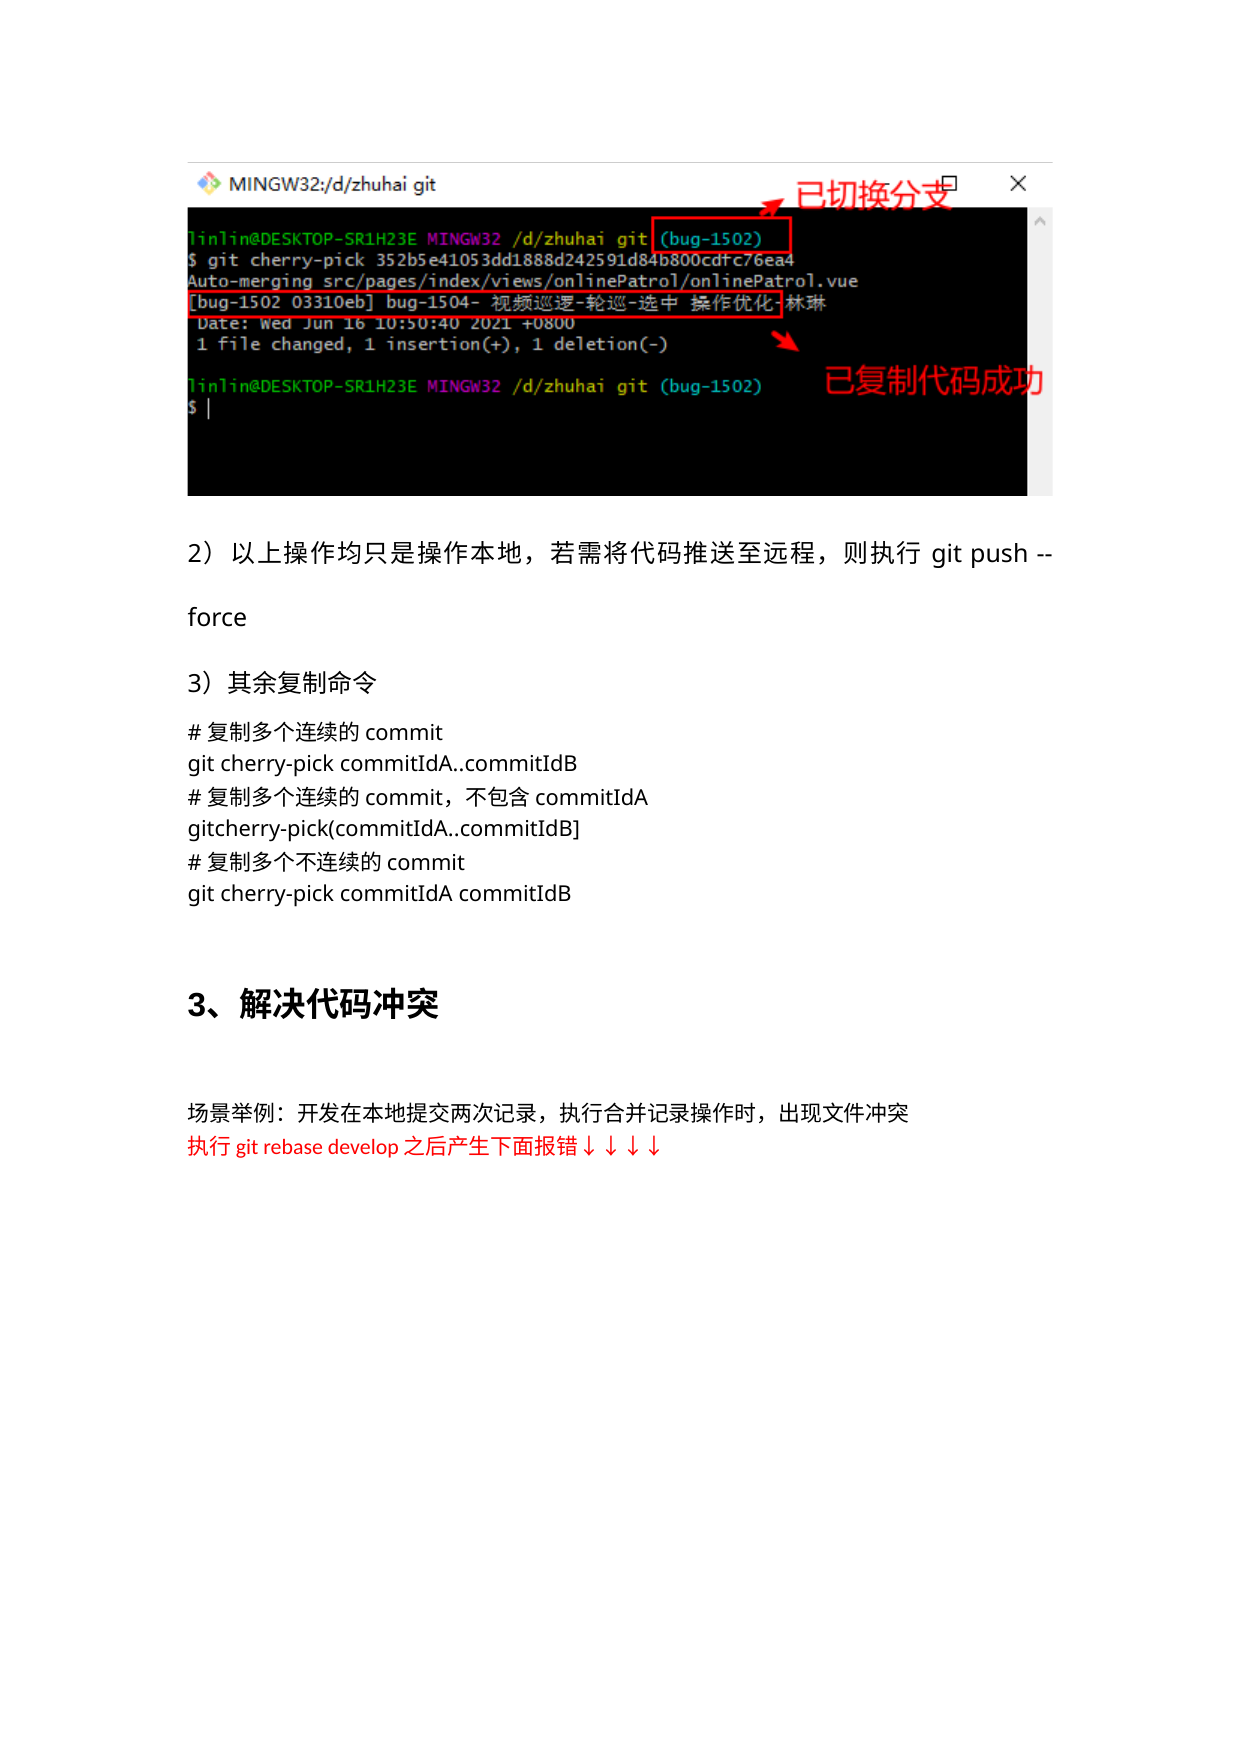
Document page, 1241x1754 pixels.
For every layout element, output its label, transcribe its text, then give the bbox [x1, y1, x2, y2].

list # 复制多个连续的commit [187, 714, 1053, 747]
list # 复制多个连续的commit，不包含commitIdA [187, 779, 1053, 812]
picture [187, 162, 1053, 496]
list 执行git rebase develop之后产生下面报错↓↓↓↓ [187, 1128, 1053, 1161]
list git cherry-pick commitIdA commitIdB [187, 877, 1053, 909]
list # 复制多个不连续的commit [187, 844, 1053, 877]
list git cherry-pick commitIdA..commitIdB [187, 747, 1053, 779]
list 2）以上操作均只是操作本地，若需将代码推送至远程，则执行git push --force [187, 519, 1053, 649]
list 场景举例：开发在本地提交两次记录，执行合并记录操作时，出现文件冲突 [187, 1096, 1053, 1128]
subtitle 3、解决代码冲突 [187, 969, 1053, 1034]
list 3）其余复制命令 [187, 649, 1053, 714]
list gitcherry-pick(commitIdA..commitIdB] [187, 812, 1053, 844]
